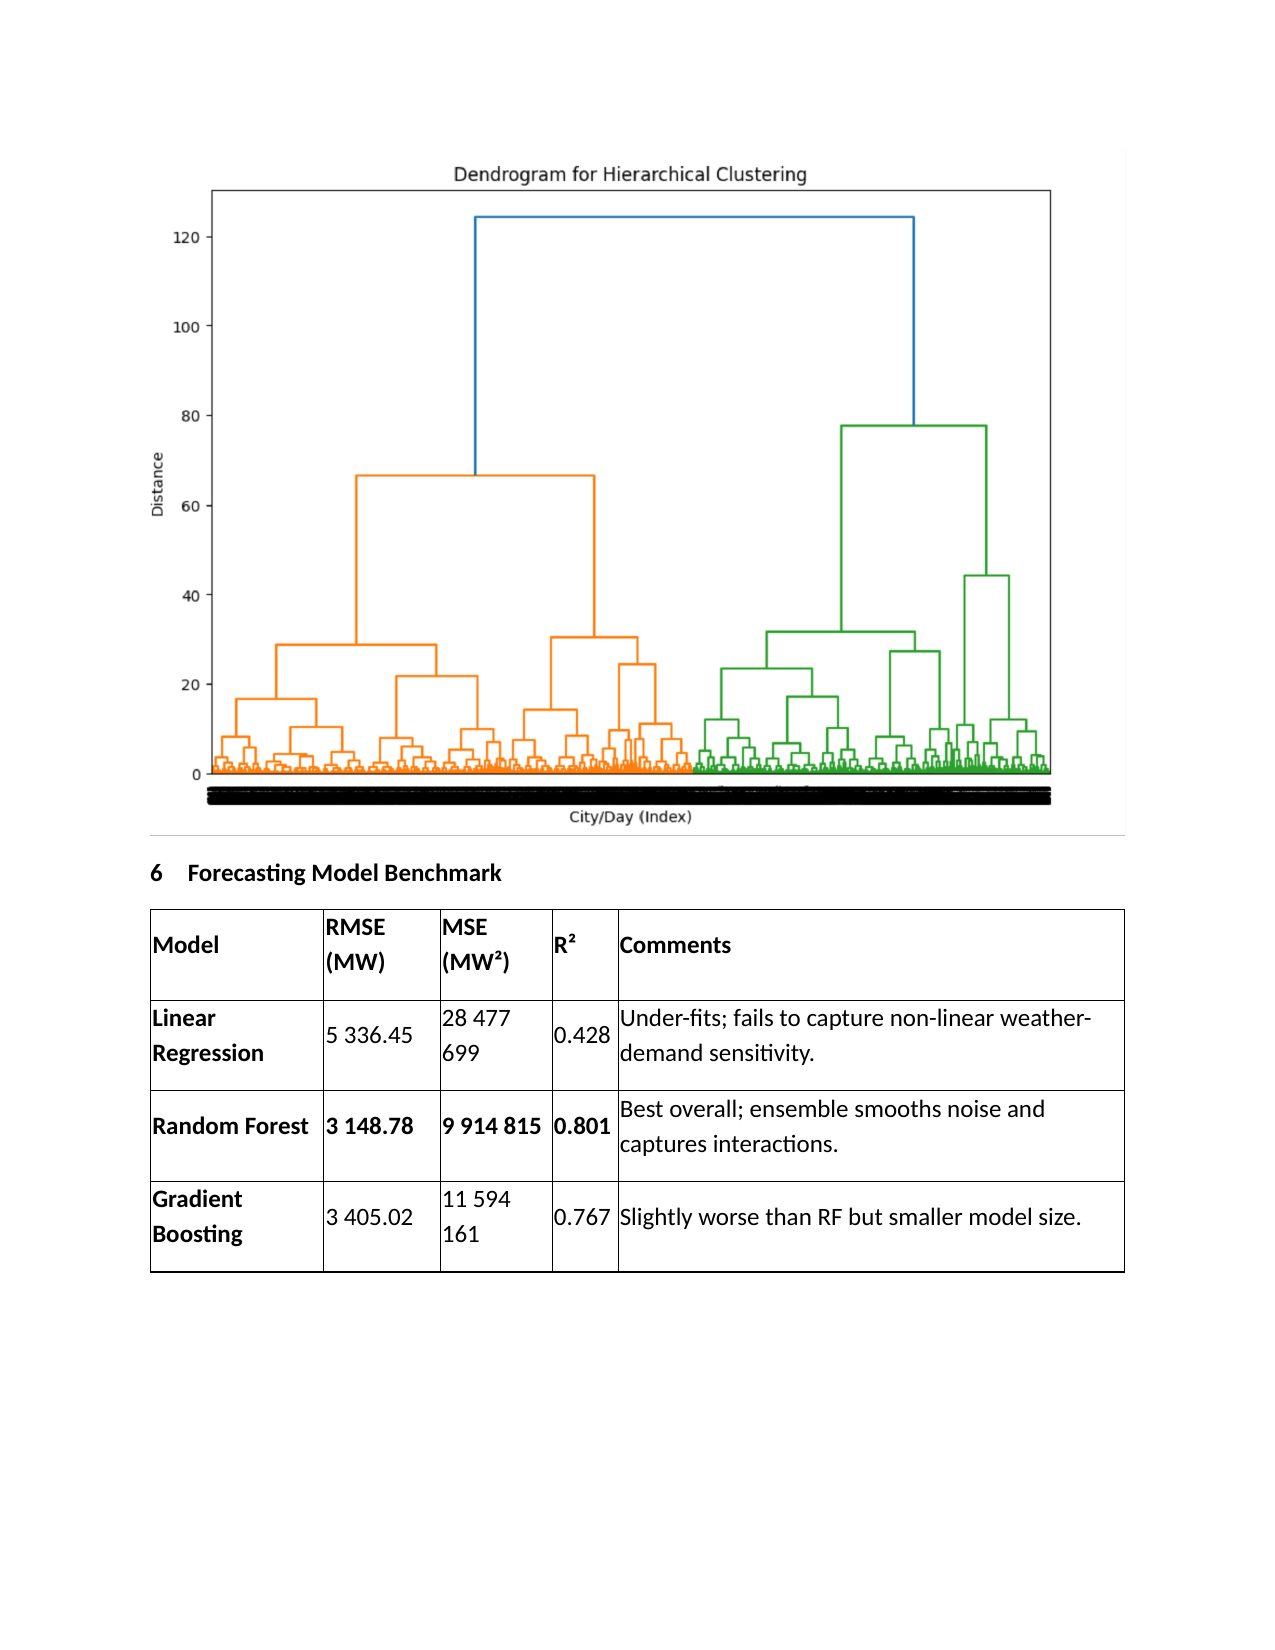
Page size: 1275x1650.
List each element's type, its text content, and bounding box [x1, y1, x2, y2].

table_cell 11 594 161 [441, 1182, 552, 1271]
table_cell Linear Regression [151, 1001, 323, 1090]
table_header Model [151, 910, 323, 999]
table_cell Slightly worse than RF but smaller model size. [619, 1182, 1124, 1271]
table_header R² [553, 910, 618, 999]
table_cell 5 336.45 [324, 1001, 440, 1090]
table_cell Best overall; ensemble smooths noise and captures interactions. [619, 1091, 1124, 1181]
table_cell 3 148.78 [324, 1091, 440, 1181]
text 6 Forecasting Model Benchmark [150, 857, 1125, 888]
table_cell 0.428 [553, 1001, 618, 1090]
picture [150, 150, 1125, 836]
table_header Comments [619, 910, 1124, 999]
table_cell 0.767 [553, 1182, 618, 1271]
table_header RMSE (MW) [324, 910, 440, 999]
table_cell 28 477 699 [441, 1001, 552, 1090]
table_cell 9 914 815 [441, 1091, 552, 1181]
table_cell 0.801 [553, 1091, 618, 1181]
table_cell Random Forest [151, 1091, 323, 1181]
table_header MSE (MW²) [441, 910, 552, 999]
table_cell Under-fits; fails to capture non-linear weather-demand sensitivity. [619, 1001, 1124, 1090]
table_cell 3 405.02 [324, 1182, 440, 1271]
table_cell Gradient Boosting [151, 1182, 323, 1271]
